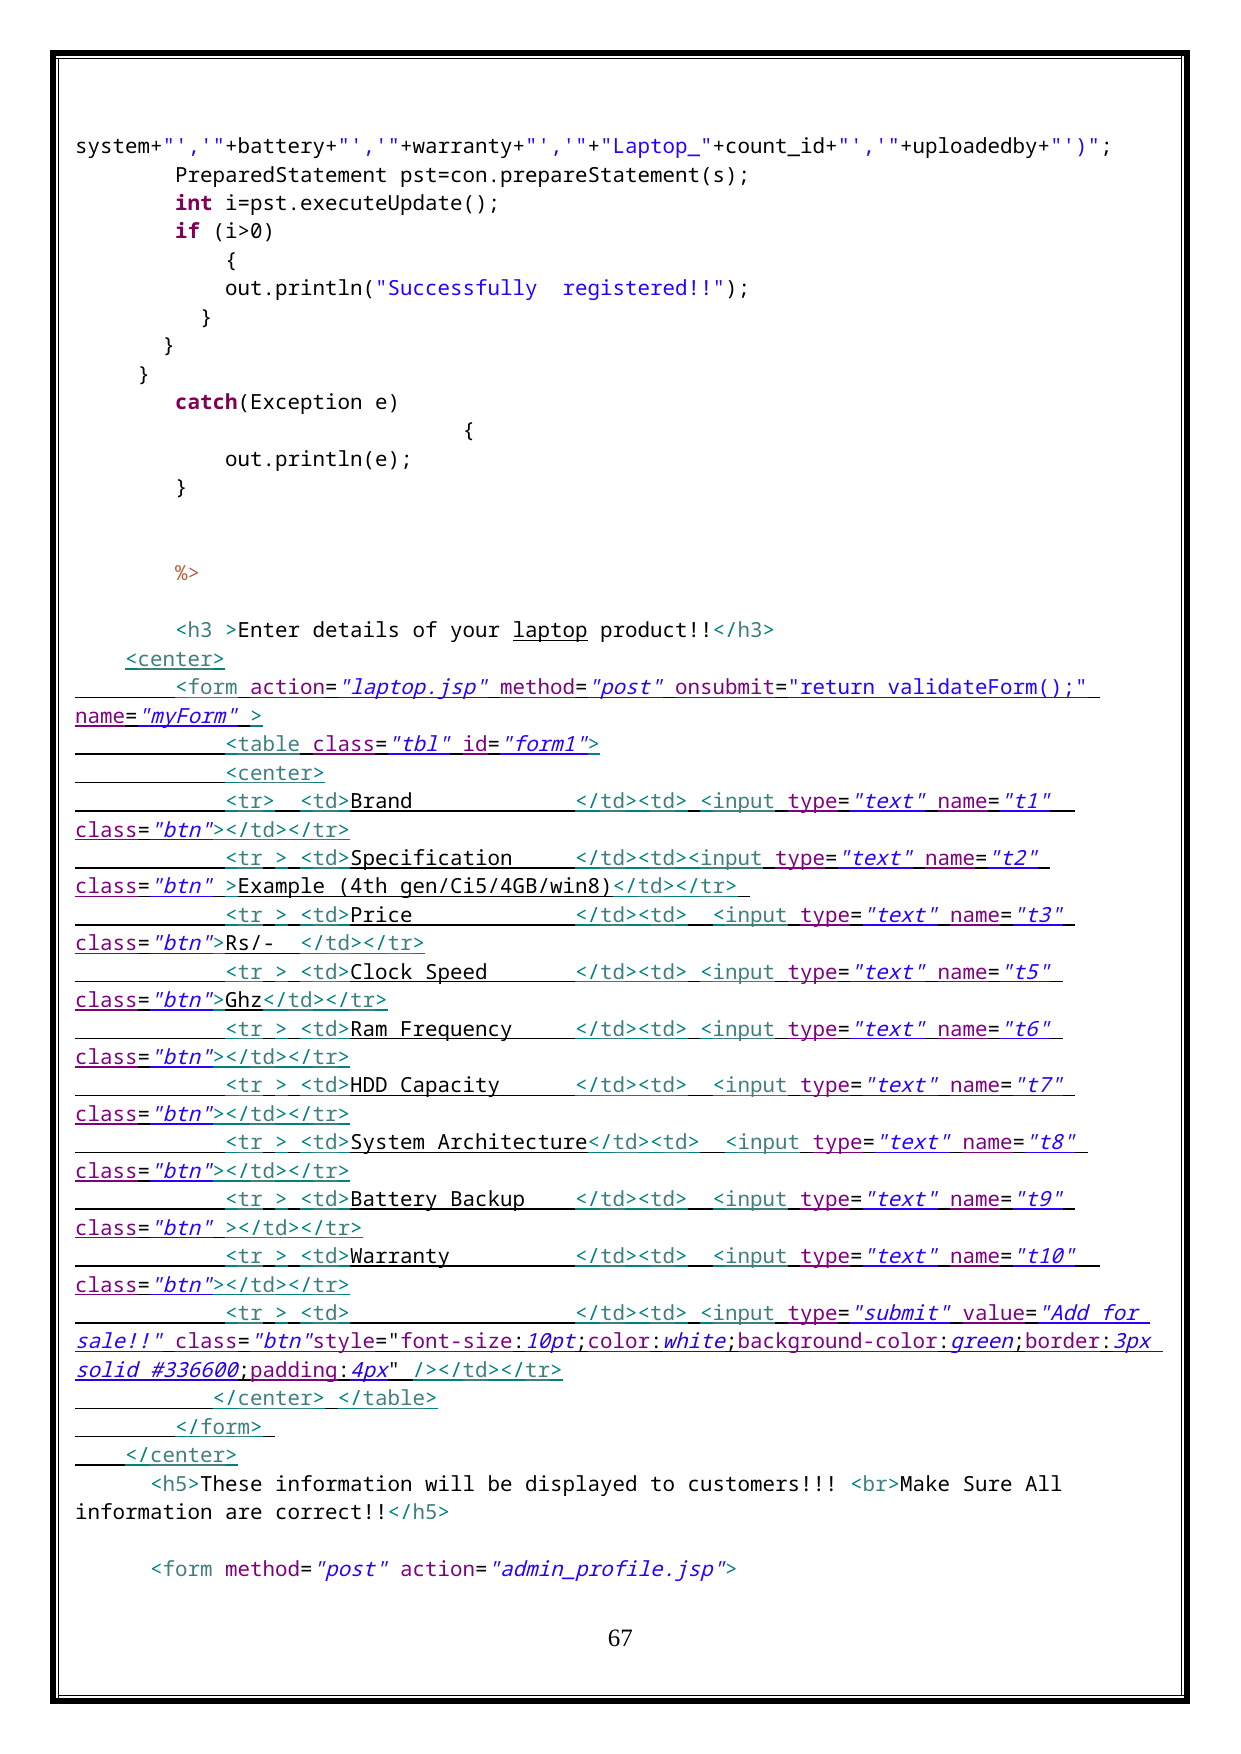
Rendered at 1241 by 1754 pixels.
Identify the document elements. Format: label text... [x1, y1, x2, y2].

text <tr > <td>Battery Backup </td><td> <input type="text" name="t9" class="btn" ></td></tr> [75, 1184, 1165, 1241]
text <table class="tbl" id="form1"> [75, 729, 1165, 758]
text { [75, 416, 1165, 444]
text <tr> <td>Brand </td><td> <input type="text" name="t1" class="btn"></td></tr> [75, 786, 1165, 843]
text <tr > <td>HDD Capacity </td><td> <input type="text" name="t7" class="btn"></td></tr> [75, 1071, 1165, 1127]
text <h3 >Enter details of your laptop product!!</h3> [75, 616, 1165, 644]
text out.println(e); [75, 444, 1165, 472]
text <center> [75, 758, 1165, 786]
text <form action="laptop.jsp" method="post" onsubmit="return validateForm();" name="myForm" > [75, 672, 1165, 729]
text { [75, 245, 1165, 273]
text <tr > <td>Clock Speed </td><td> <input type="text" name="t5" class="btn">Ghz</td></tr> [75, 957, 1165, 1014]
text system+"','"+battery+"','"+warranty+"','"+"Laptop_"+count_id+"','"+uploadedby+"')"; [75, 102, 1165, 160]
text <tr > <td>Warranty </td><td> <input type="text" name="t10" class="btn"></td></tr> [75, 1241, 1165, 1298]
text } [75, 330, 1165, 359]
text </form> [75, 1412, 1165, 1440]
text %> [75, 558, 1165, 587]
text <tr > <td> </td><td> <input type="submit" value="Add for sale!!" class="btn"style="font-size:10pt;color:white;background-color:green;border:3px solid #336600;padding:4px" /></td></tr> [75, 1298, 1165, 1383]
text catch(Exception e) [75, 387, 1165, 416]
text <tr > <td>System Architecture</td><td> <input type="text" name="t8" class="btn"></td></tr> [75, 1127, 1165, 1184]
text <h5>These information will be displayed to customers!!! <br>Make Sure All information are correct!!</h5> [75, 1469, 1165, 1526]
text <form method="post" action="admin_profile.jsp"> [75, 1554, 1165, 1583]
text <center> [75, 644, 1165, 672]
text out.println("Successfully registered!!"); [75, 273, 1165, 302]
text if (i>0) [75, 217, 1165, 245]
text } [75, 472, 1165, 501]
text <tr > <td>Specification </td><td><input type="text" name="t2" class="btn" >Example (4th gen/Ci5/4GB/win8)</td></tr> [75, 843, 1165, 900]
text <tr > <td>Ram Frequency </td><td> <input type="text" name="t6" class="btn"></td></tr> [75, 1014, 1165, 1071]
text </center> [75, 1440, 1165, 1469]
text } [75, 302, 1165, 330]
text } [75, 359, 1165, 387]
text int i=pst.executeUpdate(); [75, 188, 1165, 217]
text <tr > <td>Price </td><td> <input type="text" name="t3" class="btn">Rs/- </td></tr> [75, 900, 1165, 957]
text </center> </table> [75, 1383, 1165, 1412]
text PreparedStatement pst=con.prepareStatement(s); [75, 160, 1165, 188]
